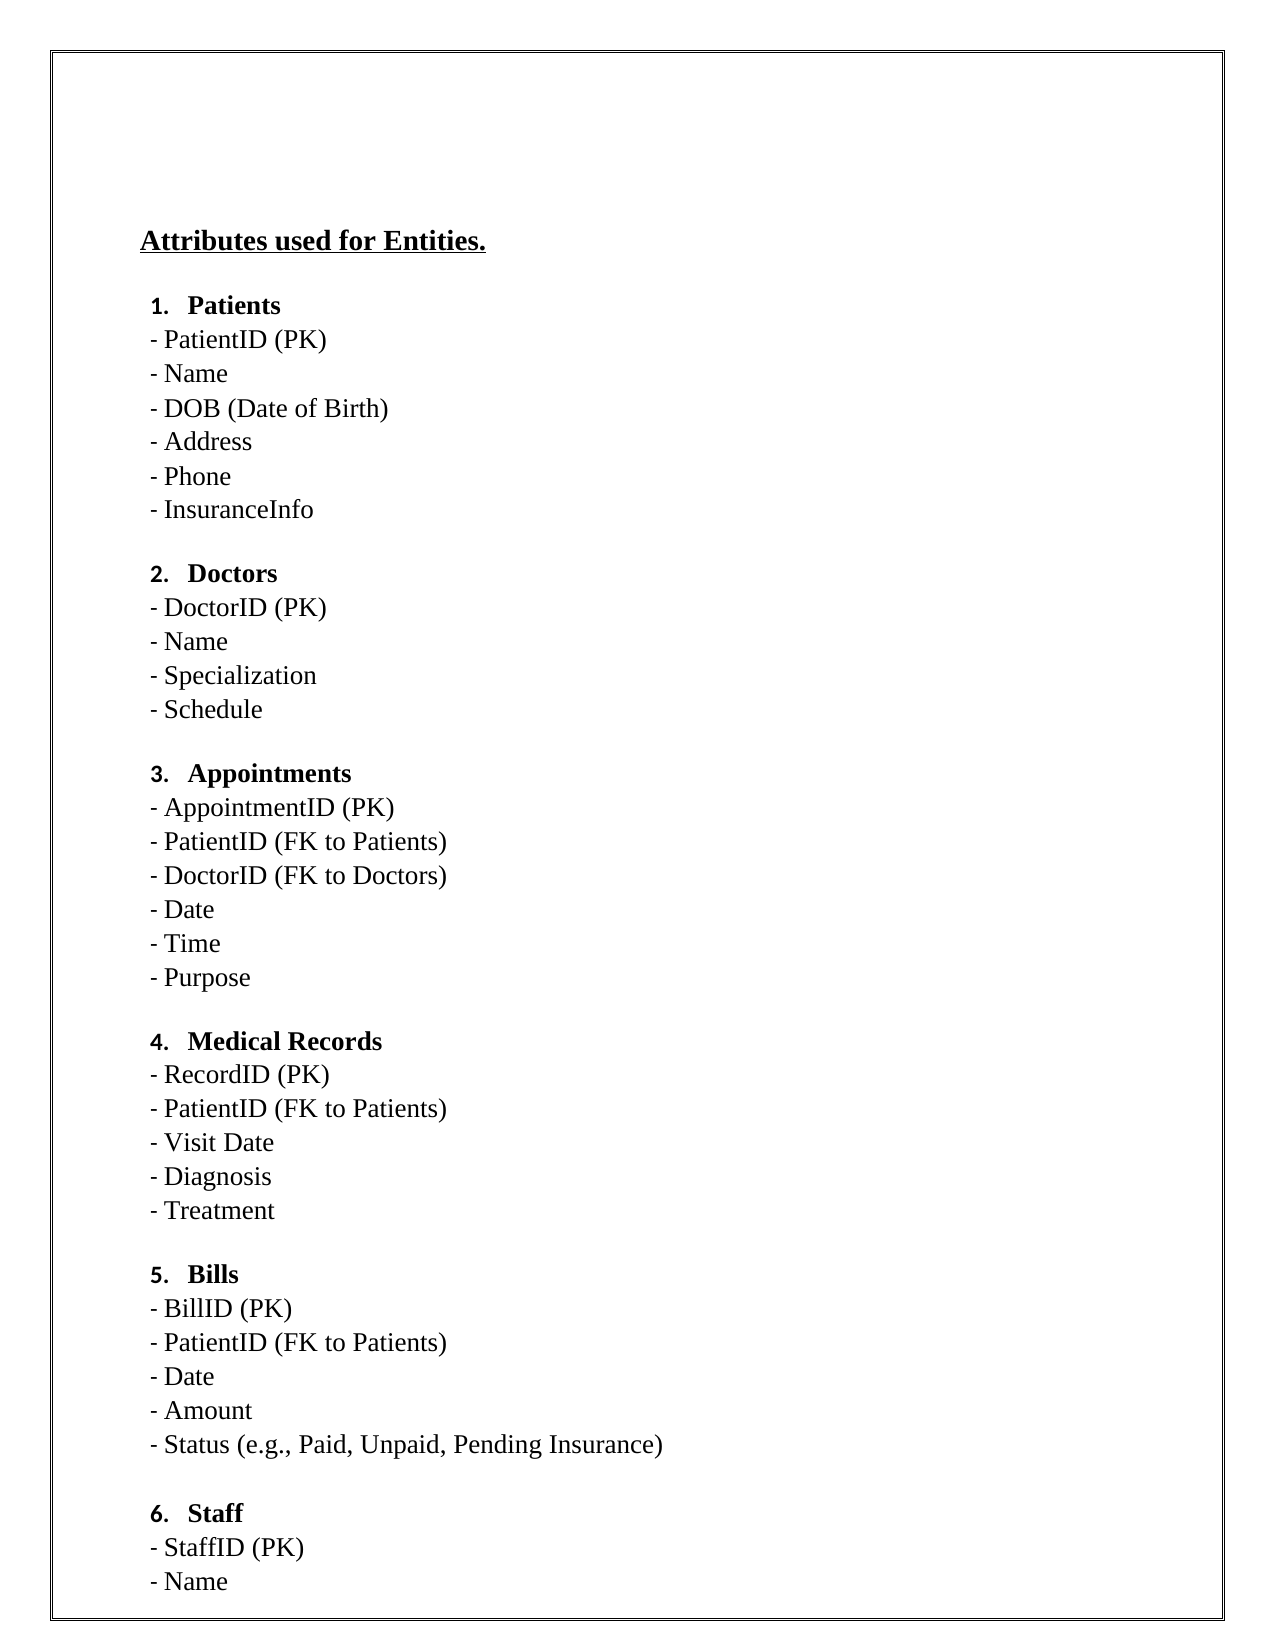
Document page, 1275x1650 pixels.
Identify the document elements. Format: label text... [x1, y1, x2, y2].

list Treatment [150, 1194, 1150, 1226]
list Date [150, 893, 1150, 924]
list AppointmentID (PK) [150, 791, 1150, 822]
list BillID (PK) [150, 1292, 1150, 1324]
list DoctorID (PK) [150, 591, 1150, 623]
list Specialization [150, 659, 1150, 691]
subtitle Appointments [150, 757, 1150, 788]
list Name [150, 358, 1150, 389]
list PatientID (FK to Patients) [150, 1326, 1150, 1358]
list Diagnosis [150, 1160, 1150, 1192]
list PatientID (PK) [150, 323, 1150, 355]
list DOB (Date of Birth) [150, 392, 1150, 423]
list StaffID (PK) [150, 1531, 1150, 1562]
list PatientID (FK to Patients) [150, 825, 1150, 856]
subtitle Bills [150, 1258, 1150, 1290]
list PatientID (FK to Patients) [150, 1092, 1150, 1124]
list RecordID (PK) [150, 1058, 1150, 1090]
list Time [150, 927, 1150, 958]
subtitle Doctors [150, 557, 1150, 589]
list Phone [150, 459, 1150, 491]
text Attributes used for Entities. [139, 223, 1150, 256]
list Visit Date [150, 1127, 1150, 1158]
list Purpose [150, 961, 1150, 992]
list Address [150, 425, 1150, 457]
list Date [150, 1360, 1150, 1392]
list Amount [150, 1394, 1150, 1426]
subtitle Patients [150, 289, 1150, 321]
list Name [150, 625, 1150, 657]
list Name [150, 1565, 1150, 1596]
list InsuranceInfo [150, 493, 1150, 525]
list Status (e.g., Paid, Unpaid, Pending Insurance) [150, 1428, 1150, 1459]
list DoctorID (FK to Doctors) [150, 859, 1150, 890]
subtitle Medical Records [150, 1025, 1150, 1056]
list Schedule [150, 693, 1150, 725]
subtitle Staff [150, 1497, 1150, 1529]
